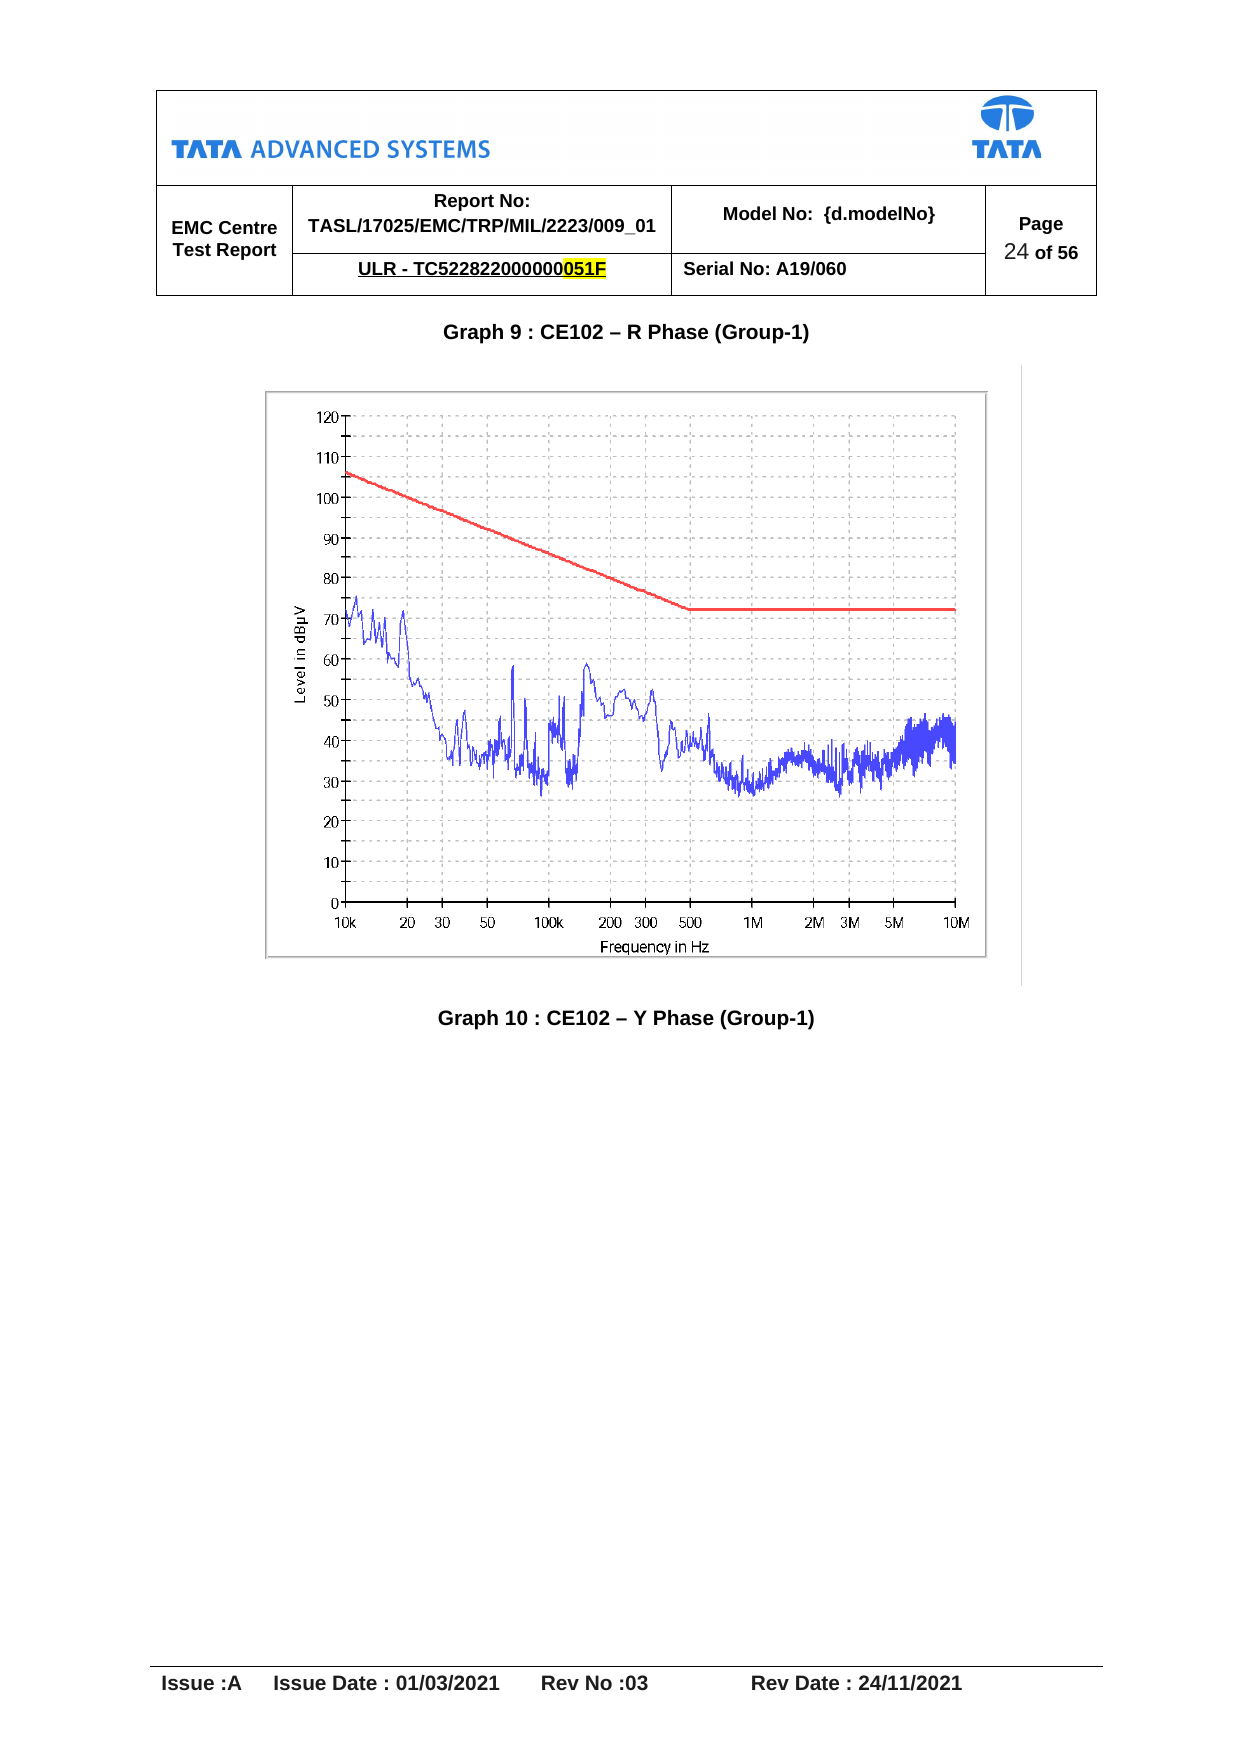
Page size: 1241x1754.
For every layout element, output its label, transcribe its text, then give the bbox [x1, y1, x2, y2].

picture [171, 95, 1042, 177]
picture [231, 365, 1022, 986]
text Graph 10 : CE102 – Y Phase (Group-1) [162, 1006, 1090, 1029]
text Graph 9 : CE102 – R Phase (Group-1) [162, 320, 1090, 344]
